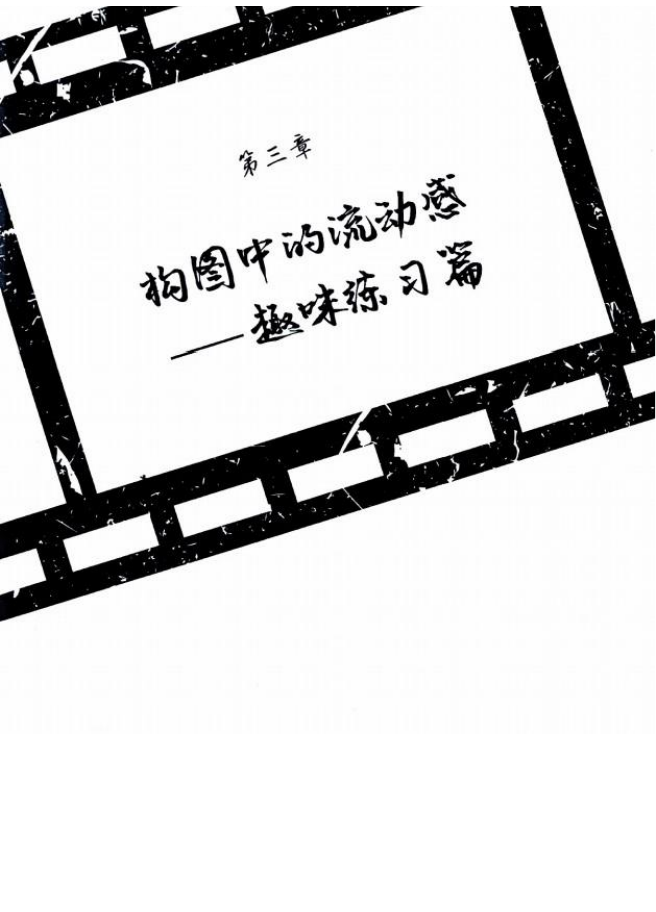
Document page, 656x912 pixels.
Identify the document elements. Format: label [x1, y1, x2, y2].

picture [0, 6, 656, 734]
